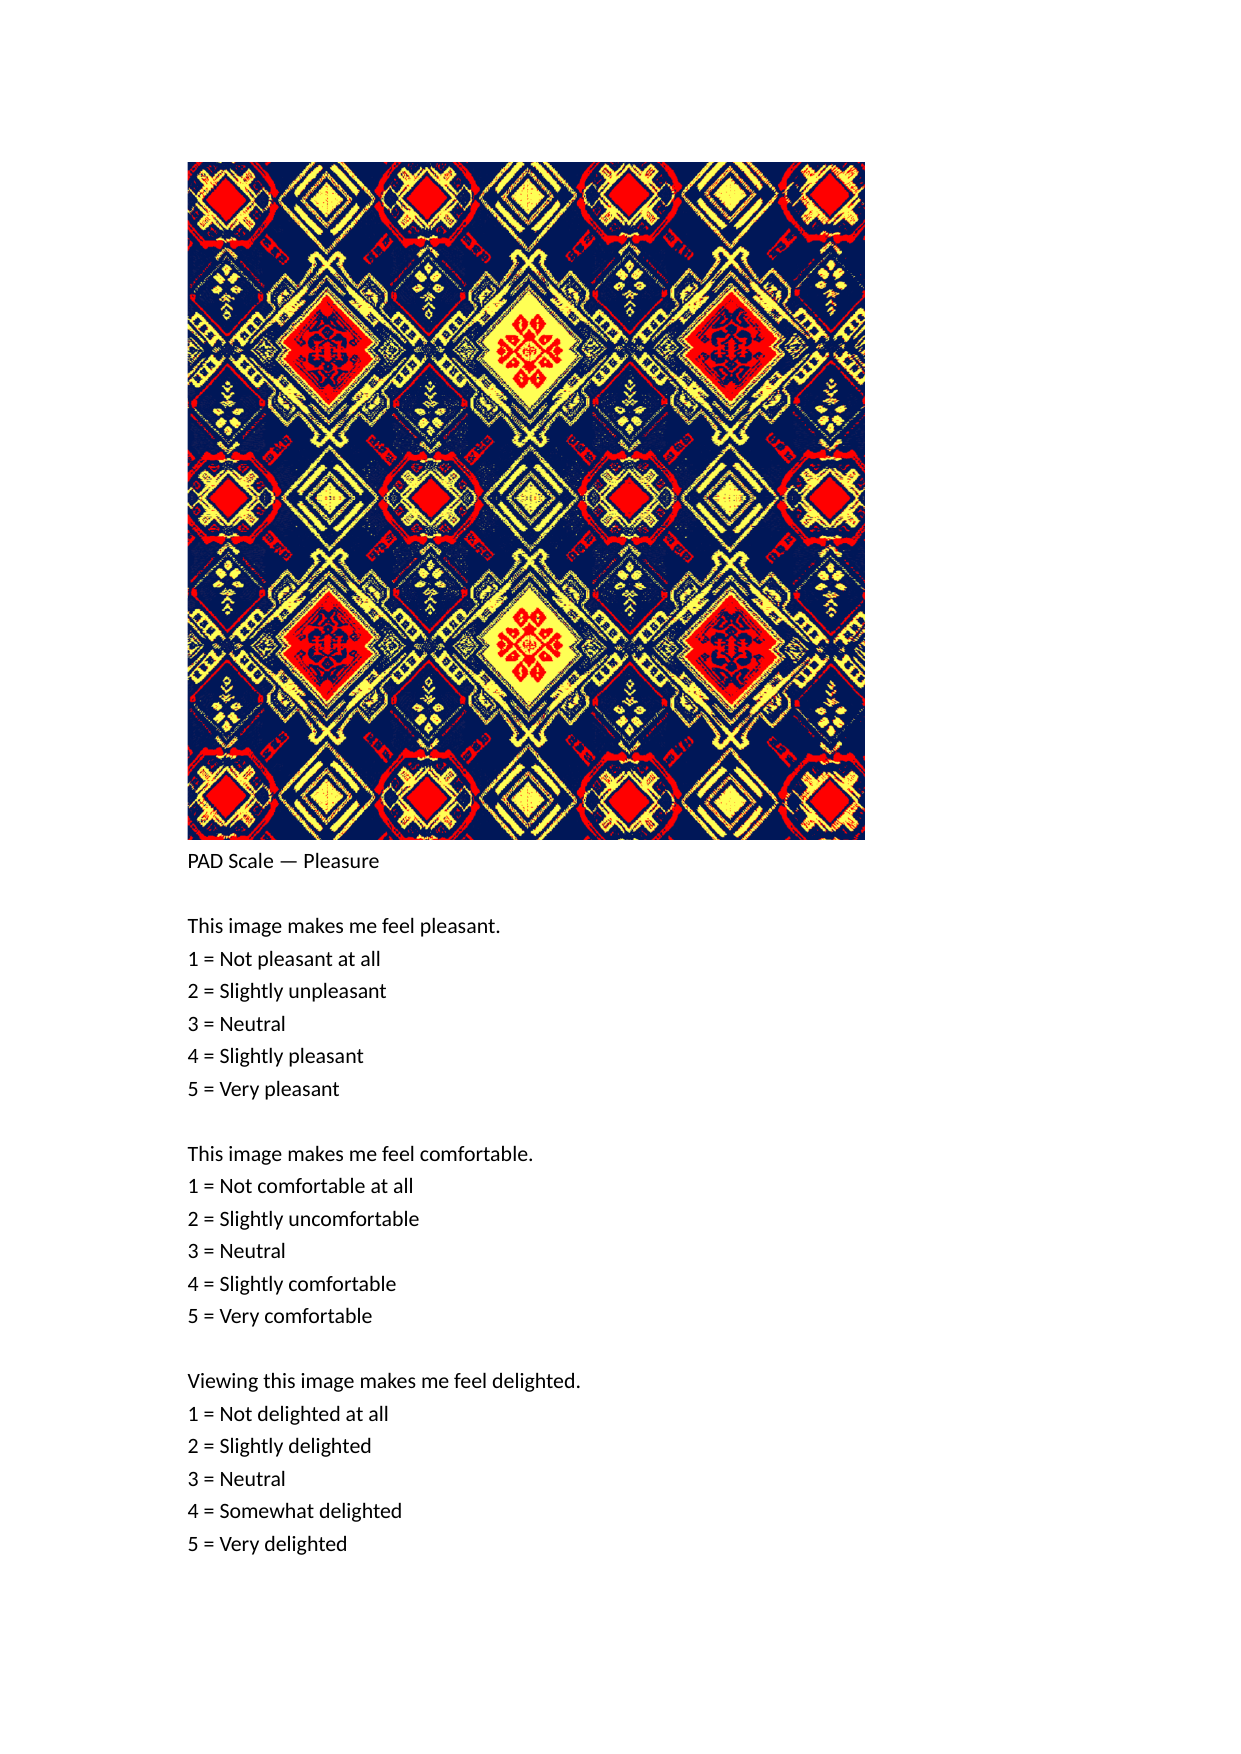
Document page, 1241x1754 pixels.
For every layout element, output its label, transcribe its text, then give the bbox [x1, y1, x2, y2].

text 2 = Slightly delighted [187, 1429, 1053, 1462]
text 5 = Very pleasant [187, 1072, 1053, 1104]
text This image makes me feel pleasant. [187, 909, 1053, 942]
text 4 = Slightly pleasant [187, 1039, 1053, 1072]
text 1 = Not delighted at all [187, 1397, 1053, 1429]
picture [187, 162, 865, 840]
text 3 = Neutral [187, 1462, 1053, 1494]
text 5 = Very delighted [187, 1527, 1053, 1559]
text 3 = Neutral [187, 1007, 1053, 1039]
text Viewing this image makes me feel delighted. [187, 1364, 1053, 1397]
text This image makes me feel comfortable. [187, 1137, 1053, 1169]
text 2 = Slightly uncomfortable [187, 1202, 1053, 1234]
text 4 = Somewhat delighted [187, 1494, 1053, 1527]
text 5 = Very comfortable [187, 1299, 1053, 1332]
text PAD Scale — Pleasure [187, 844, 1053, 877]
text 3 = Neutral [187, 1234, 1053, 1267]
text 2 = Slightly unpleasant [187, 974, 1053, 1007]
text 1 = Not comfortable at all [187, 1169, 1053, 1202]
text 4 = Slightly comfortable [187, 1267, 1053, 1299]
text 1 = Not pleasant at all [187, 942, 1053, 974]
